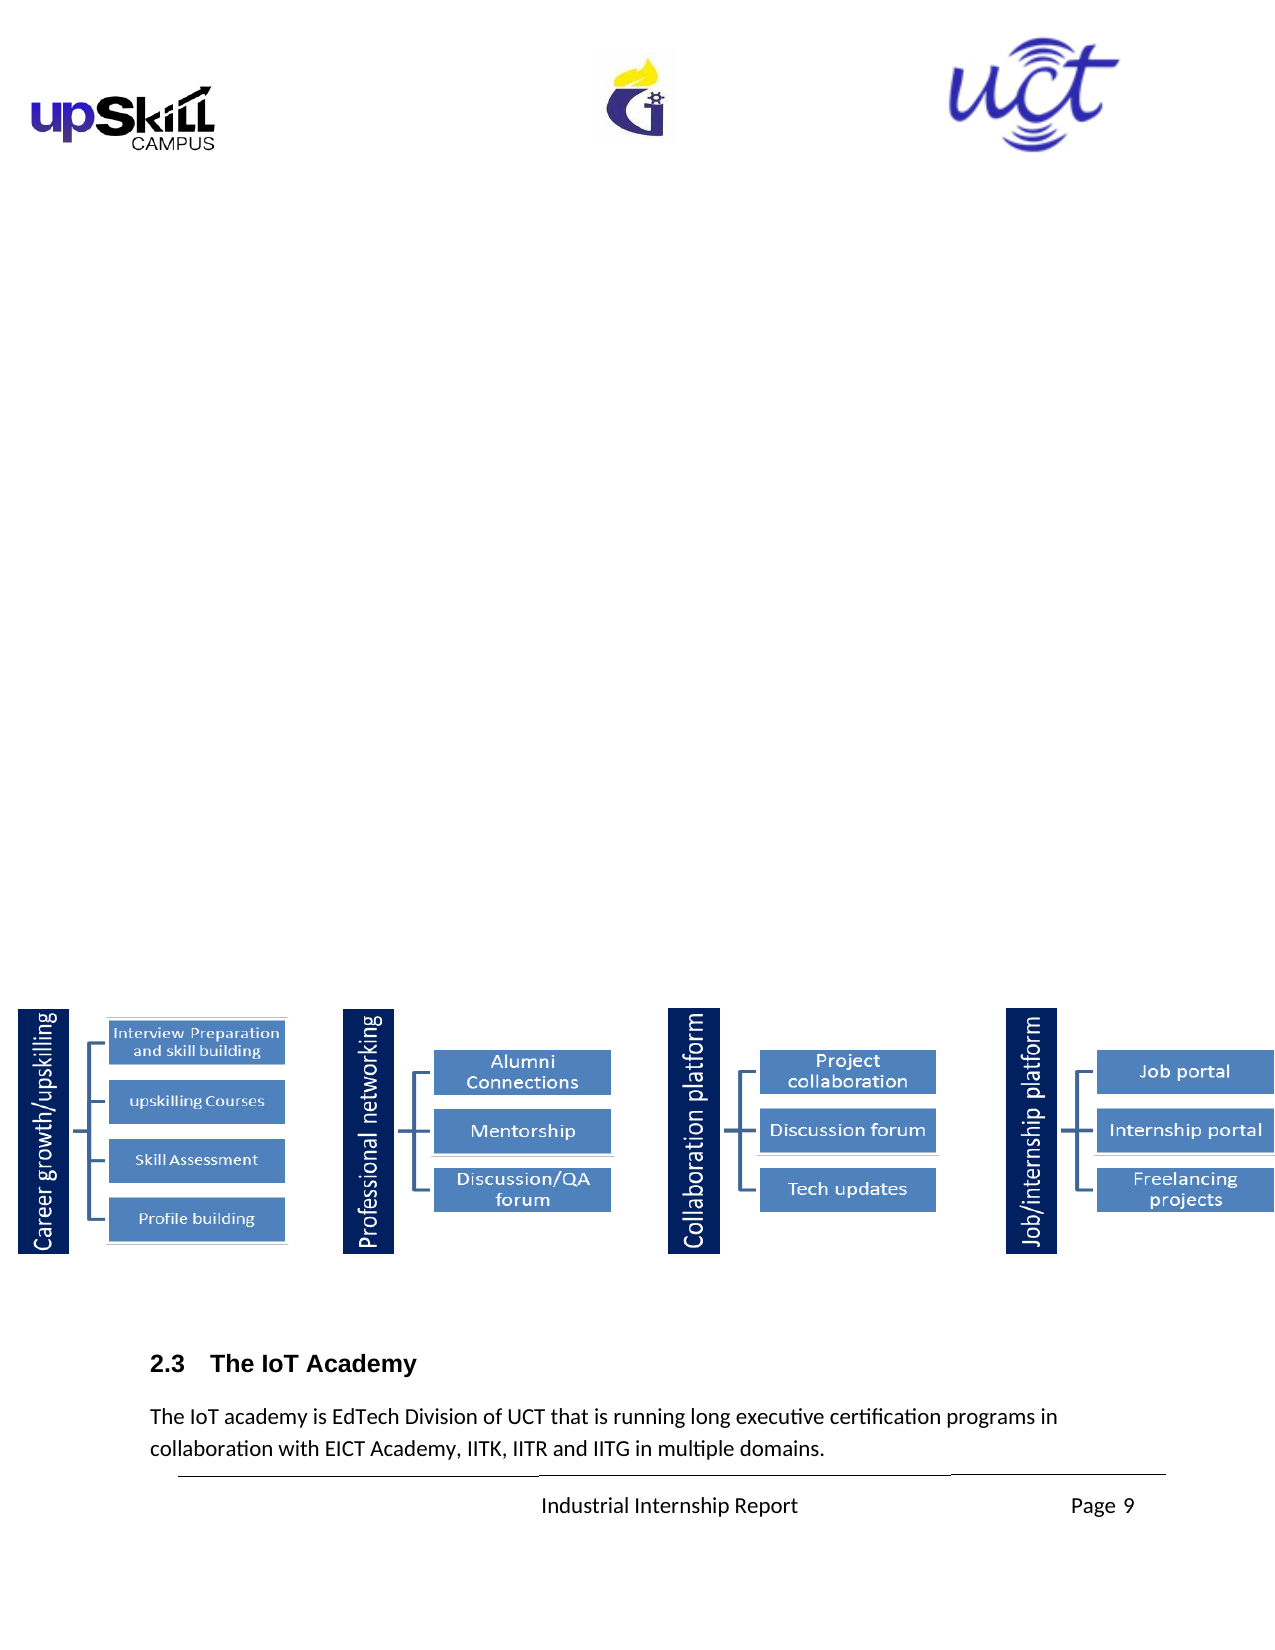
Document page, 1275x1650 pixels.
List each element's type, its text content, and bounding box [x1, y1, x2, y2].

subtitle The IoT Academy [150, 1352, 1134, 1377]
picture [1000, 1003, 1275, 1258]
picture [593, 48, 682, 154]
picture [662, 1003, 943, 1258]
text The IoT academy is EdTech Division of UCT that is running long executive certification programs in collaboration with EICT Academy, IITK, IITR and IITG in multiple domains. [150, 1402, 1134, 1462]
picture [946, 28, 1125, 154]
picture [337, 1004, 618, 1258]
picture [12, 1004, 292, 1258]
picture [0, 73, 246, 154]
